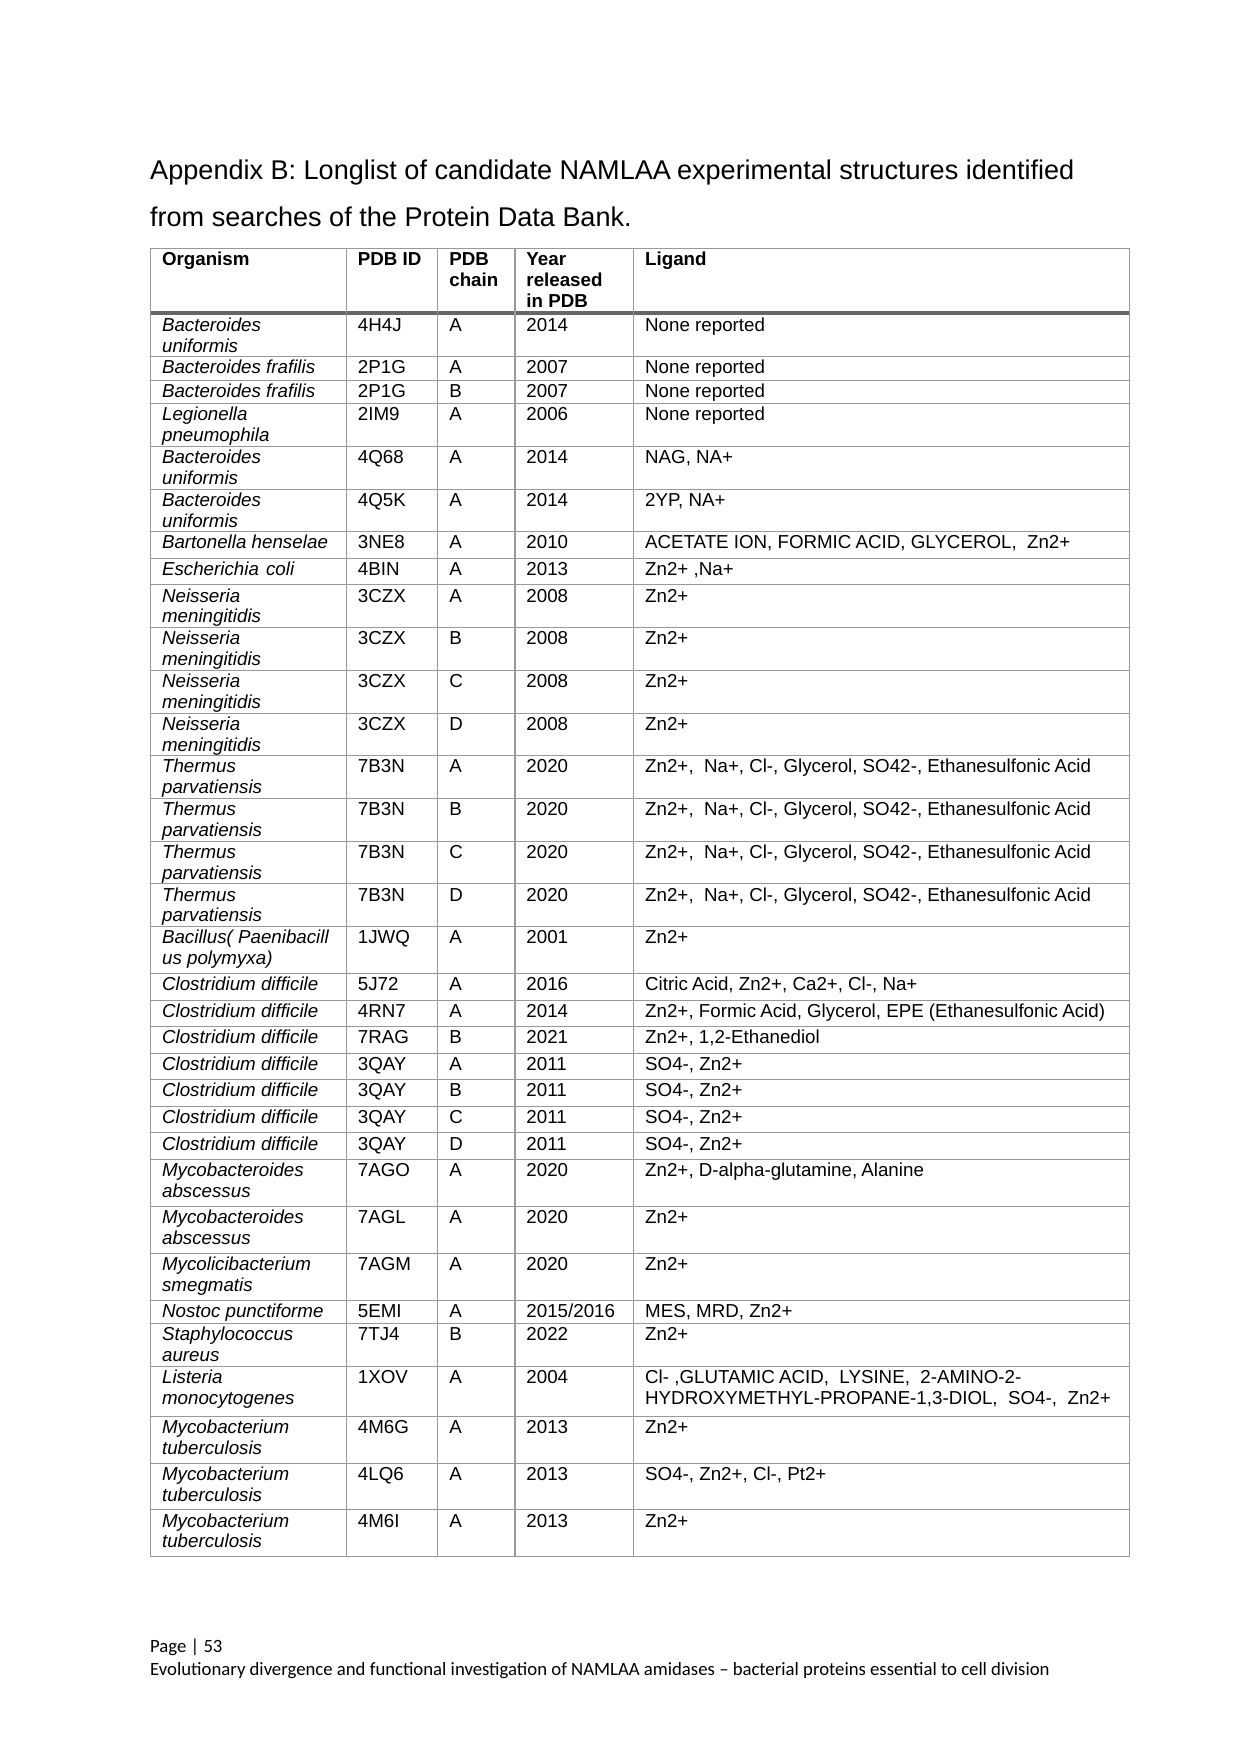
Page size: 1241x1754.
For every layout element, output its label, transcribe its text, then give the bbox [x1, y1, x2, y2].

table_cell Zn2+ [634, 1324, 1129, 1366]
table_cell 2P1G [347, 357, 437, 380]
table_cell 2011 [516, 1080, 633, 1106]
table_cell Zn2+, Formic Acid, Glycerol, EPE (Ethanesulfonic Acid) [634, 1001, 1129, 1026]
table_cell 3QAY [347, 1133, 437, 1159]
table_cell 7AGL [347, 1207, 437, 1253]
table_cell 4M6G [347, 1417, 437, 1462]
table_cell Zn2+ [634, 628, 1129, 670]
table_cell None reported [634, 315, 1129, 356]
table_cell Zn2+ [634, 671, 1129, 712]
table_cell Legionella pneumophila [151, 404, 346, 446]
table_cell Zn2+ [634, 1510, 1129, 1556]
table_cell None reported [634, 357, 1129, 380]
table_cell SO4-, Zn2+ [634, 1107, 1129, 1132]
table_cell 2P1G [347, 381, 437, 403]
table_header PDB chain [438, 249, 514, 311]
table_cell Neisseria meningitidis [151, 714, 346, 755]
table_cell Clostridium difficile [151, 1054, 346, 1079]
table_cell 2020 [516, 1207, 633, 1253]
table_cell 2016 [516, 974, 633, 999]
table_cell Staphylococcus aureus [151, 1324, 346, 1366]
table_cell Clostridium difficile [151, 1133, 346, 1159]
table_header Year released in PDB [516, 249, 633, 311]
table_cell Mycolicibacterium smegmatis [151, 1254, 346, 1299]
table_cell MES, MRD, Zn2+ [634, 1301, 1129, 1323]
table_cell 7B3N [347, 799, 437, 841]
table_cell 7B3N [347, 756, 437, 798]
table_header PDB ID [347, 249, 437, 311]
table_cell 2015/2016 [516, 1301, 633, 1323]
table_cell 2013 [516, 1464, 633, 1509]
table_cell A [438, 1254, 514, 1299]
table_cell Mycobacteroides abscessus [151, 1160, 346, 1206]
table_cell Bacteroides uniformis [151, 447, 346, 488]
table_header Organism [151, 249, 346, 311]
table_cell 1XOV [347, 1367, 437, 1416]
table_cell 3CZX [347, 714, 437, 755]
table_cell A [438, 1367, 514, 1416]
table_cell Clostridium difficile [151, 1027, 346, 1053]
table_cell Zn2+ ,Na+ [634, 559, 1129, 584]
table_cell 4LQ6 [347, 1464, 437, 1509]
table_cell 2013 [516, 559, 633, 584]
table_cell A [438, 1301, 514, 1323]
table_cell NAG, NA+ [634, 447, 1129, 488]
table_cell Zn2+, Na+, Cl-, Glycerol, SO42-, Ethanesulfonic Acid [634, 799, 1129, 841]
table_cell Zn2+, D-alpha-glutamine, Alanine [634, 1160, 1129, 1206]
table_cell Escherichia coli [151, 559, 346, 584]
table_cell B [438, 381, 514, 403]
table_cell Citric Acid, Zn2+, Ca2+, Cl-, Na+ [634, 974, 1129, 999]
table_cell 5EMI [347, 1301, 437, 1323]
table_cell 2020 [516, 884, 633, 926]
table_cell 2020 [516, 842, 633, 883]
table_cell Cl- ,GLUTAMIC ACID, LYSINE, 2-AMINO-2-HYDROXYMETHYL-PROPANE-1,3-DIOL, SO4-, Zn2+ [634, 1367, 1129, 1416]
table_cell A [438, 357, 514, 380]
table_cell Thermus parvatiensis [151, 756, 346, 798]
table_cell 2004 [516, 1367, 633, 1416]
table_cell Zn2+ [634, 1254, 1129, 1299]
table_cell A [438, 447, 514, 488]
table_cell 2020 [516, 1254, 633, 1299]
table_header Ligand [634, 249, 1129, 311]
table_cell Neisseria meningitidis [151, 671, 346, 712]
table_cell 7TJ4 [347, 1324, 437, 1366]
table_cell Zn2+ [634, 585, 1129, 627]
table_cell Clostridium difficile [151, 974, 346, 999]
table_cell 4H4J [347, 315, 437, 356]
table_cell 3QAY [347, 1080, 437, 1106]
table_cell 2013 [516, 1510, 633, 1556]
table_cell C [438, 671, 514, 712]
table_cell Neisseria meningitidis [151, 585, 346, 627]
table_cell 2008 [516, 585, 633, 627]
table_cell 4Q5K [347, 490, 437, 531]
table_cell Clostridium difficile [151, 1107, 346, 1132]
table_cell 2008 [516, 714, 633, 755]
table_cell 2014 [516, 447, 633, 488]
table_cell 2IM9 [347, 404, 437, 446]
table_cell A [438, 927, 514, 973]
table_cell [151, 1510, 346, 1556]
table_cell A [438, 756, 514, 798]
table_cell Thermus parvatiensis [151, 842, 346, 883]
table_cell 2007 [516, 381, 633, 403]
table_cell Zn2+, Na+, Cl-, Glycerol, SO42-, Ethanesulfonic Acid [634, 884, 1129, 926]
table_cell 2008 [516, 671, 633, 712]
table_cell SO4-, Zn2+ [634, 1133, 1129, 1159]
table_cell 7B3N [347, 884, 437, 926]
table_cell 3CZX [347, 671, 437, 712]
table_cell 7AGO [347, 1160, 437, 1206]
table_cell 2001 [516, 927, 633, 973]
table_cell Bacillus( Paenibacillus polymyxa) [151, 927, 346, 973]
table_cell Mycobacterium tuberculosis [151, 1464, 346, 1509]
table_cell B [438, 628, 514, 670]
table_cell 3CZX [347, 585, 437, 627]
table_cell 4Q68 [347, 447, 437, 488]
table_cell 2014 [516, 315, 633, 356]
table_cell 2010 [516, 532, 633, 558]
table_cell Bacteroides frafilis [151, 357, 346, 380]
table_cell 7B3N [347, 842, 437, 883]
table_cell A [438, 974, 514, 999]
table_cell Clostridium difficile [151, 1080, 346, 1106]
table_cell Neisseria meningitidis [151, 628, 346, 670]
table_cell 2020 [516, 1160, 633, 1206]
table_cell 2007 [516, 357, 633, 380]
table_cell Bacteroides uniformis [151, 315, 346, 356]
table_cell 2013 [516, 1417, 633, 1462]
table_cell None reported [634, 404, 1129, 446]
table_cell A [438, 1417, 514, 1462]
table_cell C [438, 1107, 514, 1132]
table_cell A [438, 1510, 514, 1556]
table_cell 2011 [516, 1054, 633, 1079]
table_cell A [438, 1207, 514, 1253]
table_cell 3QAY [347, 1107, 437, 1132]
table_cell Listeria monocytogenes [151, 1367, 346, 1416]
table_cell Bartonella henselae [151, 532, 346, 558]
table_cell 2011 [516, 1107, 633, 1132]
table_cell 2008 [516, 628, 633, 670]
table_cell SO4-, Zn2+ [634, 1054, 1129, 1079]
table_cell 4M6I [347, 1510, 437, 1556]
table_cell Bacteroides frafilis [151, 381, 346, 403]
table_cell 4BIN [347, 559, 437, 584]
table_cell A [438, 585, 514, 627]
table_cell 2YP, NA+ [634, 490, 1129, 531]
table_cell D [438, 1133, 514, 1159]
subtitle Appendix B: Longlist of candidate NAMLAA experimental structures identified from searches of the Protein Data Bank. [150, 154, 1090, 232]
table_cell C [438, 842, 514, 883]
table_cell A [438, 315, 514, 356]
table_cell Nostoc punctiforme [151, 1301, 346, 1323]
table_cell 2020 [516, 756, 633, 798]
table_cell 3NE8 [347, 532, 437, 558]
table_cell A [438, 1001, 514, 1026]
table_cell A [438, 1464, 514, 1509]
table_cell SO4-, Zn2+ [634, 1080, 1129, 1106]
table_cell 2022 [516, 1324, 633, 1366]
table_cell A [438, 532, 514, 558]
table_cell Mycobacteroides abscessus [151, 1207, 346, 1253]
table_cell Clostridium difficile [151, 1001, 346, 1026]
table_cell 5J72 [347, 974, 437, 999]
table_cell A [438, 490, 514, 531]
table_cell Mycobacterium tuberculosis [151, 1417, 346, 1462]
table_cell 2011 [516, 1133, 633, 1159]
table_cell ACETATE ION, FORMIC ACID, GLYCEROL, Zn2+ [634, 532, 1129, 558]
table_cell B [438, 799, 514, 841]
table_cell Zn2+, Na+, Cl-, Glycerol, SO42-, Ethanesulfonic Acid [634, 756, 1129, 798]
table_cell D [438, 714, 514, 755]
table_cell Zn2+, 1,2-Ethanediol [634, 1027, 1129, 1053]
table_cell Zn2+ [634, 1417, 1129, 1462]
table_cell D [438, 884, 514, 926]
table_cell 7AGM [347, 1254, 437, 1299]
table_cell 2014 [516, 1001, 633, 1026]
table_cell B [438, 1080, 514, 1106]
table_cell Thermus parvatiensis [151, 799, 346, 841]
table_cell Zn2+, Na+, Cl-, Glycerol, SO42-, Ethanesulfonic Acid [634, 842, 1129, 883]
table_cell 3CZX [347, 628, 437, 670]
table_cell 3QAY [347, 1054, 437, 1079]
table_cell Bacteroides uniformis [151, 490, 346, 531]
table_cell Zn2+ [634, 1207, 1129, 1253]
table_cell None reported [634, 381, 1129, 403]
table_cell B [438, 1027, 514, 1053]
table_cell 2006 [516, 404, 633, 446]
table_cell A [438, 559, 514, 584]
table_cell A [438, 1054, 514, 1079]
table_cell 1JWQ [347, 927, 437, 973]
table_cell B [438, 1324, 514, 1366]
table_cell 2020 [516, 799, 633, 841]
table_cell SO4-, Zn2+, Cl-, Pt2+ [634, 1464, 1129, 1509]
table_cell 2014 [516, 490, 633, 531]
table_cell A [438, 404, 514, 446]
table_cell Zn2+ [634, 714, 1129, 755]
table_cell 2021 [516, 1027, 633, 1053]
table_cell Thermus parvatiensis [151, 884, 346, 926]
table_cell Zn2+ [634, 927, 1129, 973]
table_cell 4RN7 [347, 1001, 437, 1026]
table_cell A [438, 1160, 514, 1206]
table_cell 7RAG [347, 1027, 437, 1053]
